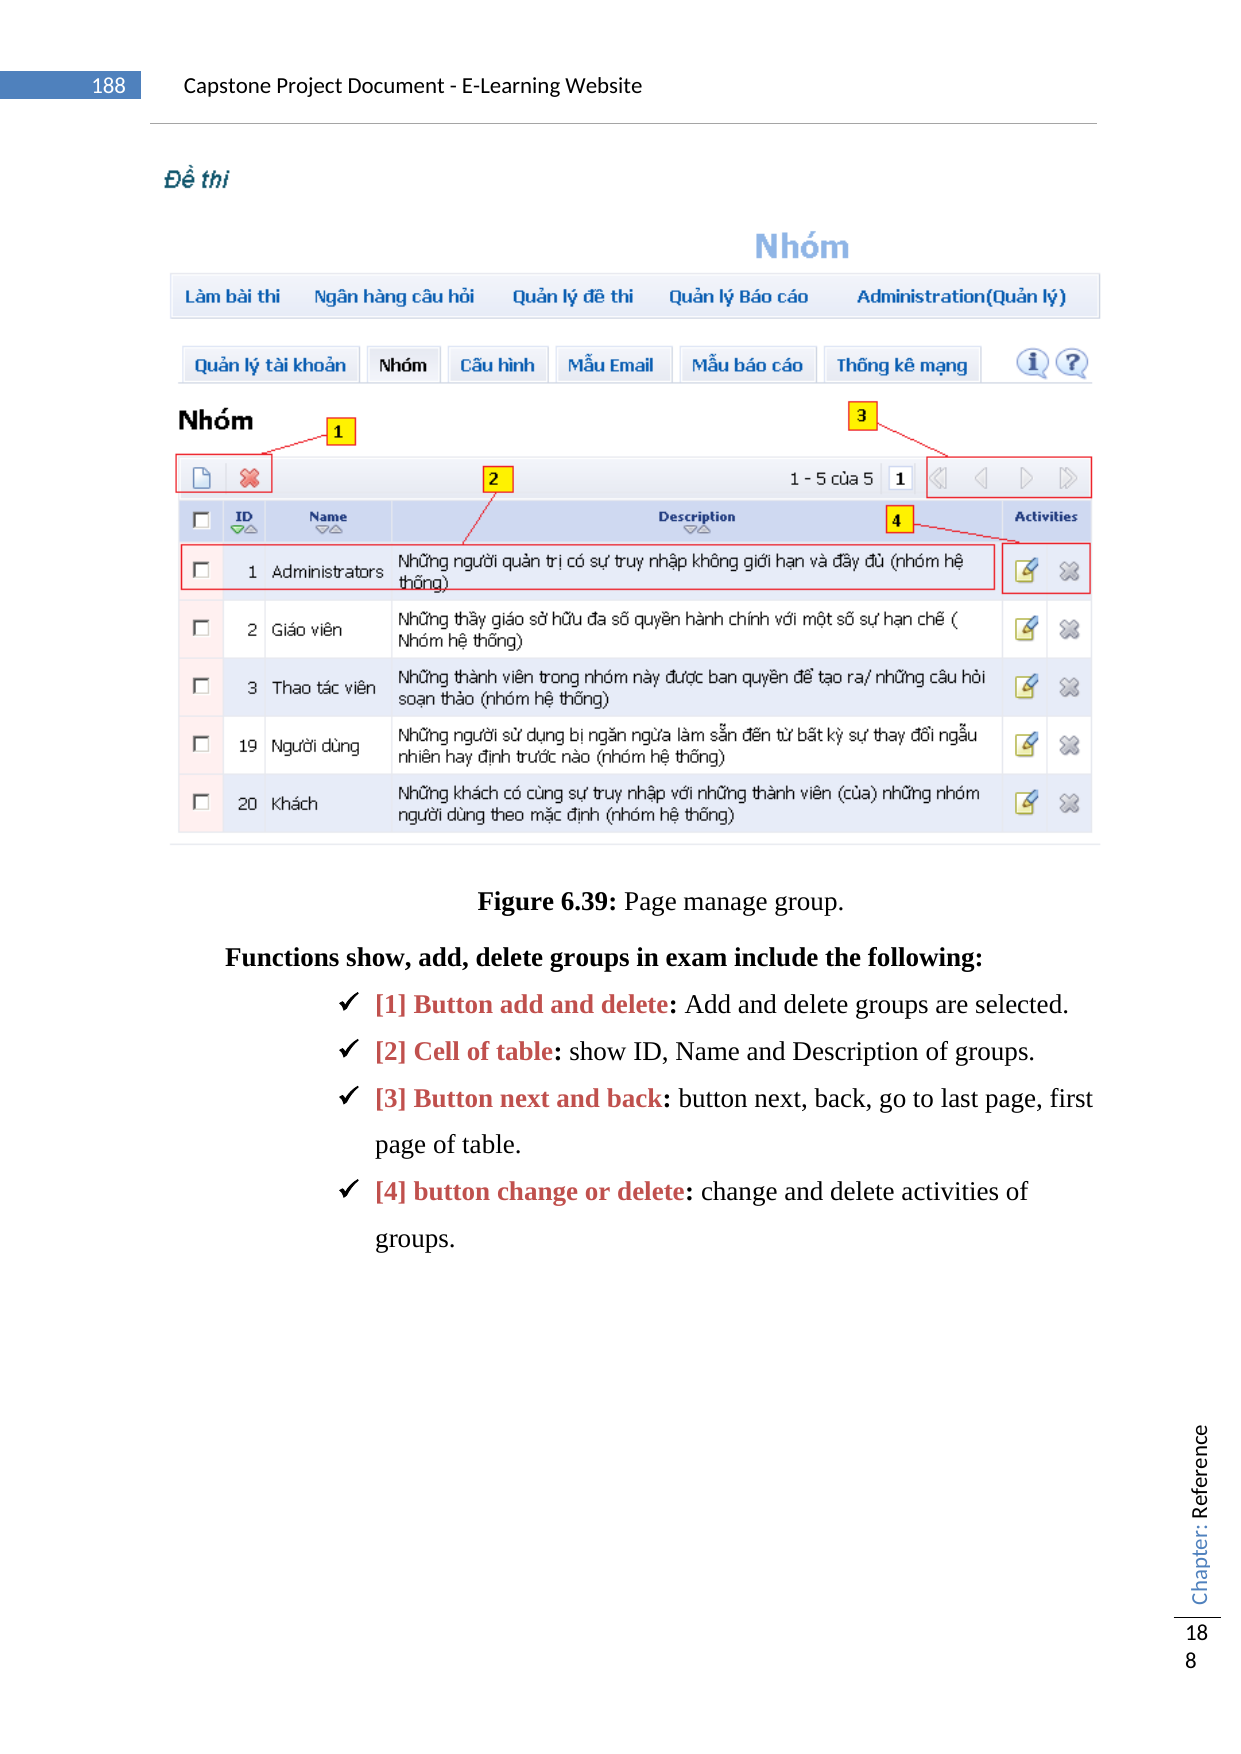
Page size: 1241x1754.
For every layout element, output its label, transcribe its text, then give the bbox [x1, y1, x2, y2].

picture [150, 150, 1125, 860]
text Figure 6.39: Page manage group. [150, 885, 1097, 916]
list Functions show, add, delete groups in exam include the following: [225, 941, 1097, 973]
list [4] button change or delete: change and delete activities of groups. [337, 1175, 1097, 1253]
list [1] Button add and delete: Add and delete groups are selected. [337, 988, 1097, 1019]
list [3] Button next and back: button next, back, go to last page, first page of table. [337, 1082, 1097, 1160]
list [2] Cell of table: show ID, Name and Description of groups. [337, 1035, 1097, 1066]
